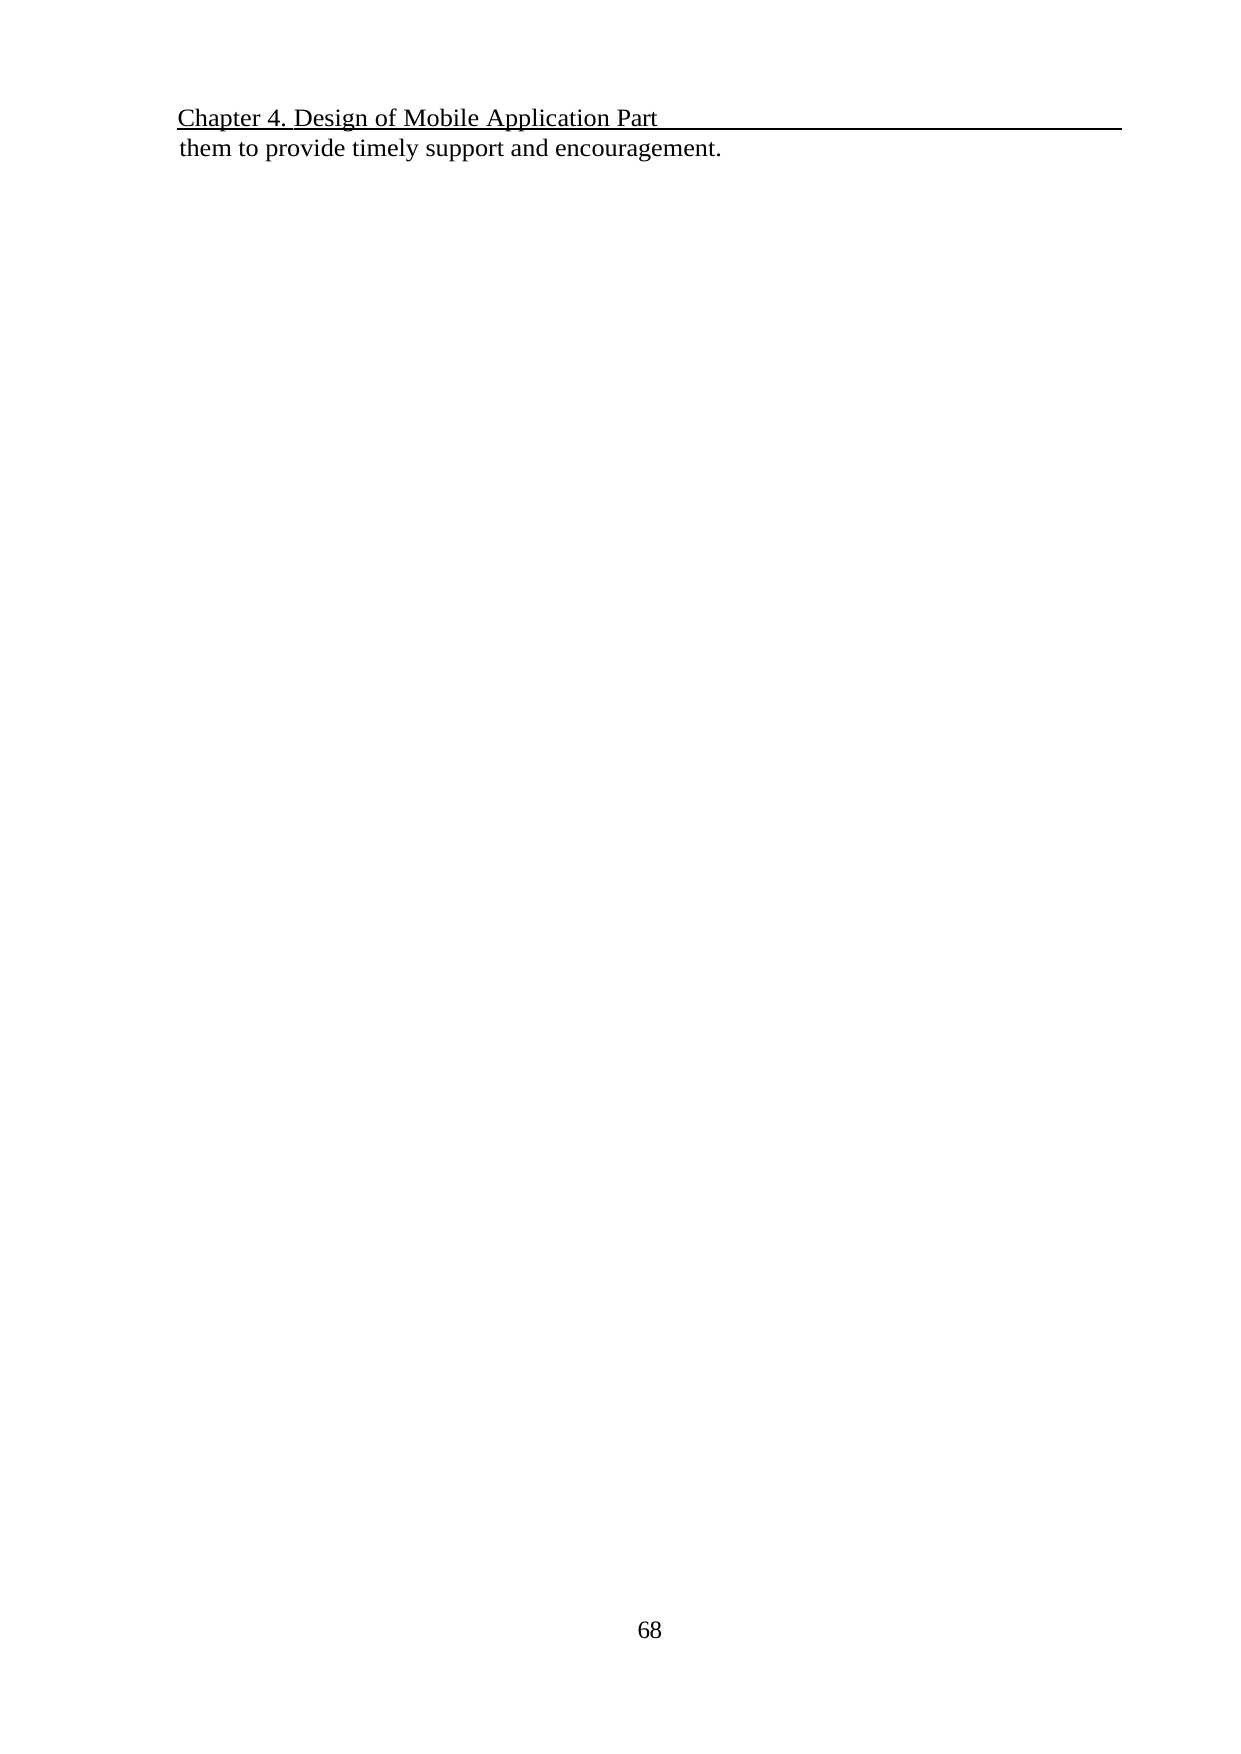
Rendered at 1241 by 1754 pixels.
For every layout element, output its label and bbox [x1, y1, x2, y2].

list [148, 133, 1122, 162]
